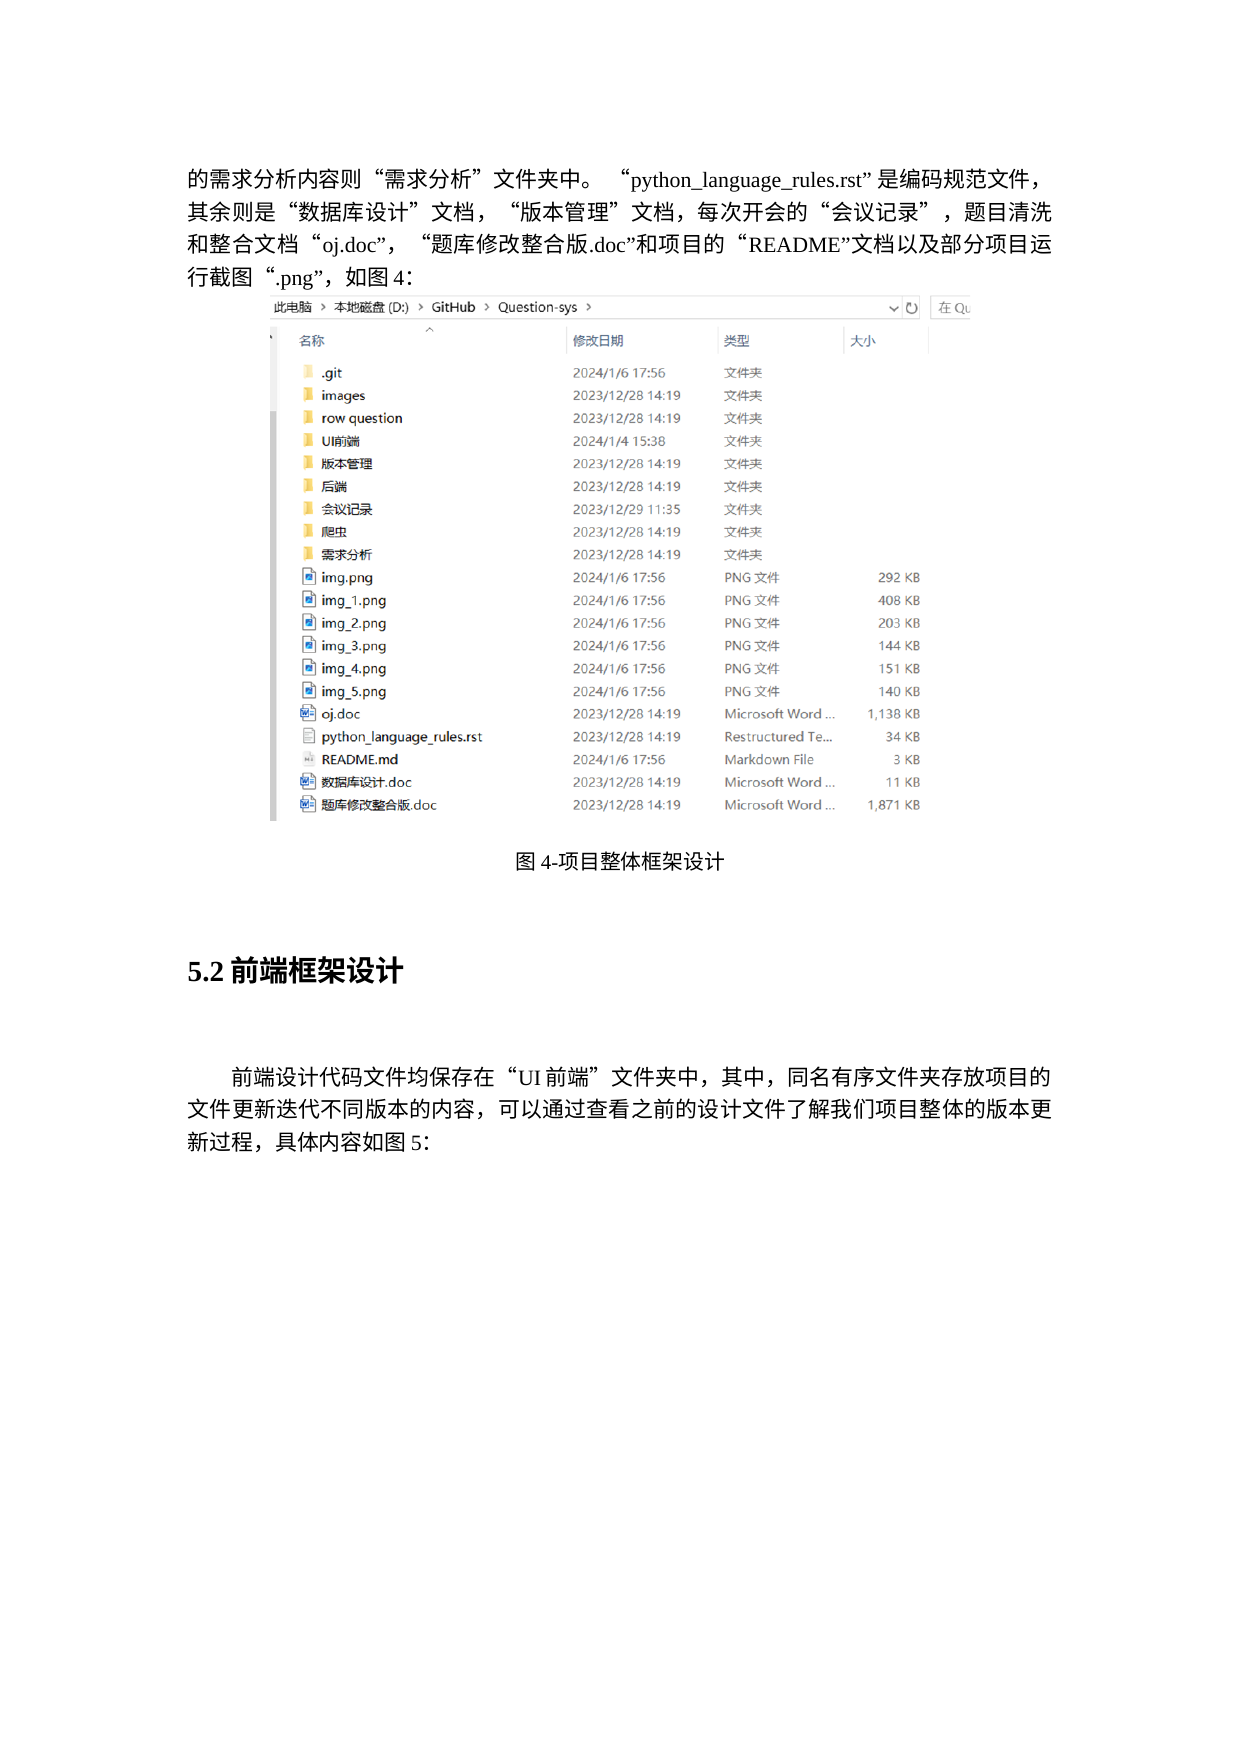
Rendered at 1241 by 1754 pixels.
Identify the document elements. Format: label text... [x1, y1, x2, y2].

subtitle 5.2前端框架设计 [187, 937, 1053, 1002]
text 图4-项目整体框架设计 [187, 844, 1053, 877]
text 前端设计代码文件均保存在“UI前端”文件夹中，其中，同名有序文件夹存放项目的文件更新迭代不同版本的内容，可以通过查看之前的设计文件了解我们项目整体的版本更新过程，具体内容如图5： [187, 1059, 1053, 1157]
picture [270, 292, 971, 821]
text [187, 162, 1053, 292]
